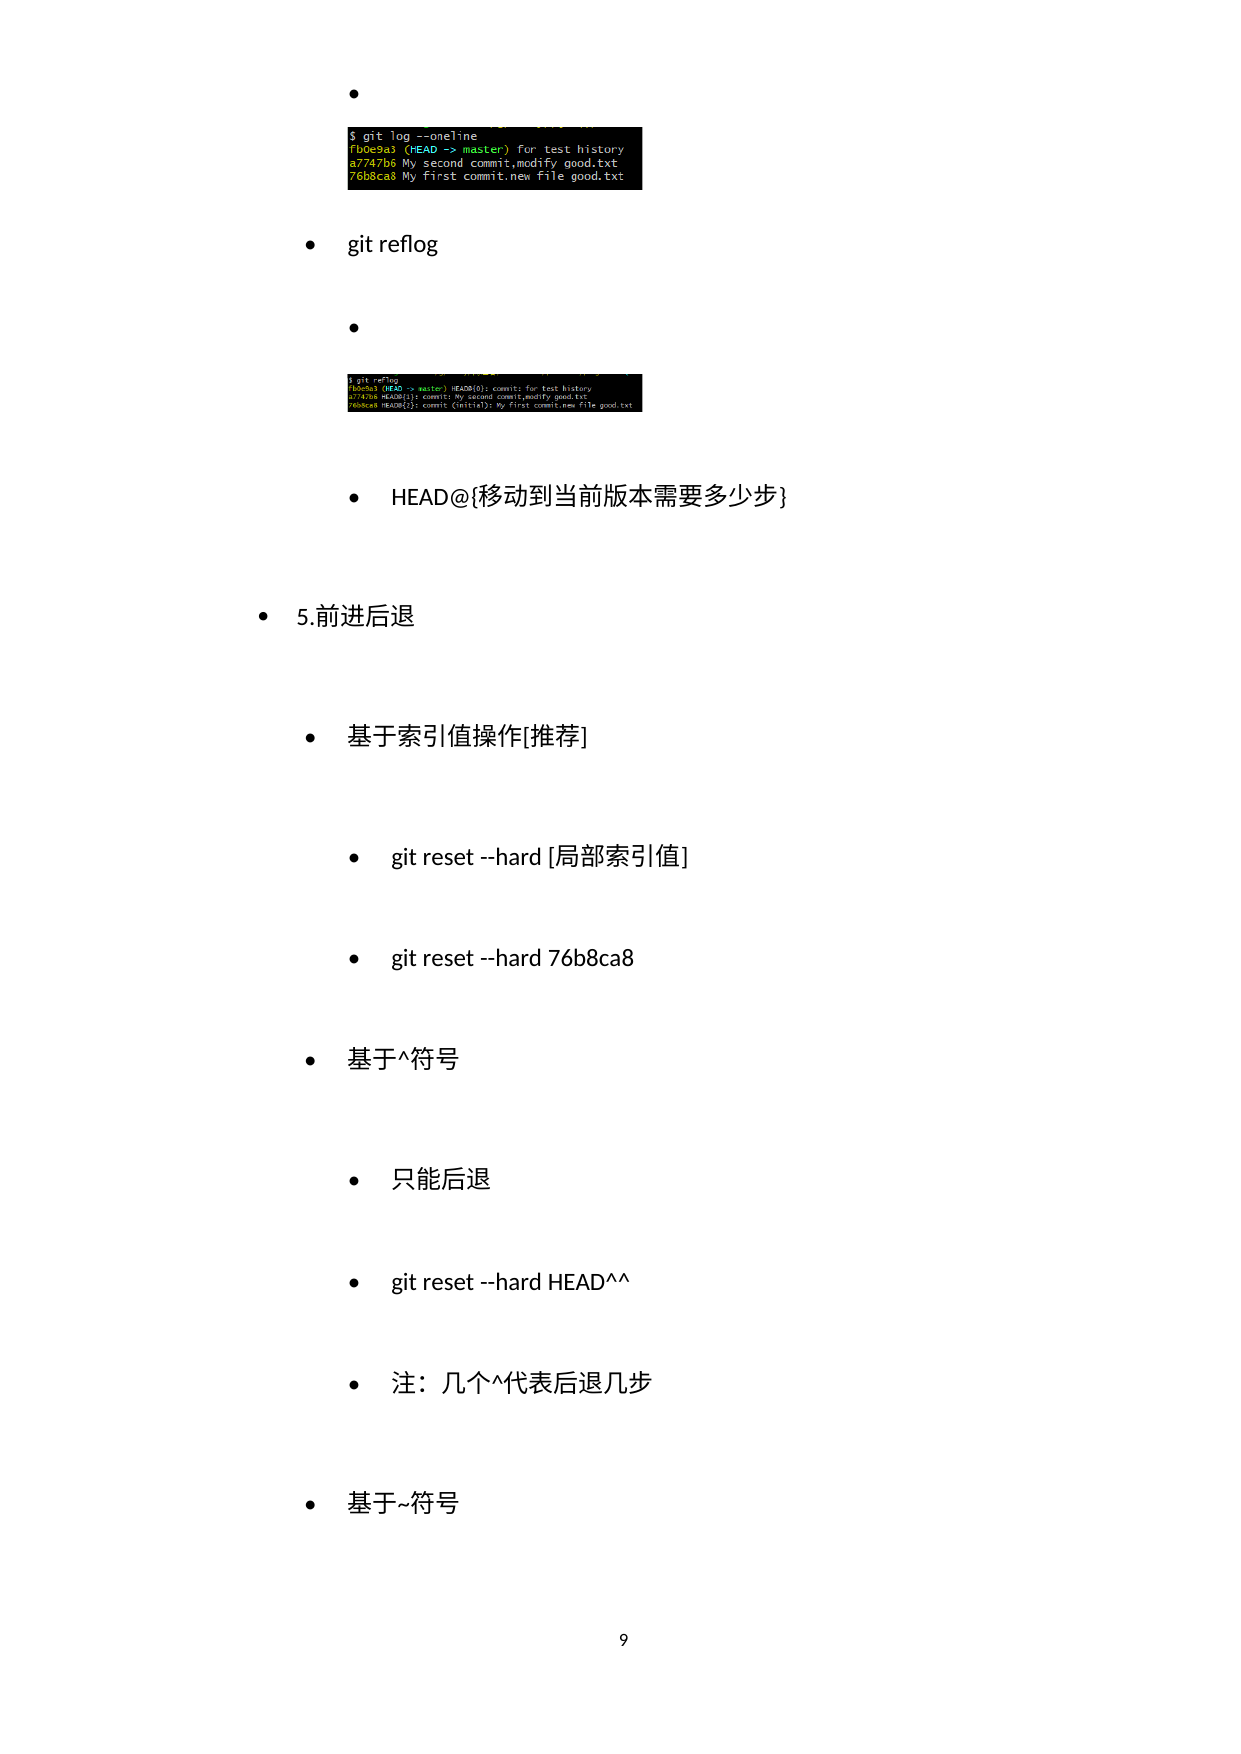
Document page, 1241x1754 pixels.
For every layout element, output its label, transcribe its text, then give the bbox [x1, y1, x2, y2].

text • [348, 310, 1118, 344]
text • 基于~符号 [304, 1467, 1118, 1535]
text • 注：几个^代表后退几步 [348, 1347, 1118, 1415]
picture [347, 127, 643, 190]
text • 只能后退 [348, 1144, 1118, 1212]
text • git reset --hard [局部索引值] [348, 821, 1118, 889]
text • 基于^符号 [304, 1024, 1118, 1092]
text • git reflog [304, 227, 1118, 261]
text • [348, 76, 1118, 110]
picture [347, 374, 643, 412]
text • git reset --hard HEAD^^ [348, 1264, 1118, 1298]
list 5.前进后退 [259, 581, 1118, 649]
text • git reset --hard 76b8ca8 [348, 941, 1118, 975]
text • 基于索引值操作[推荐] [304, 701, 1118, 769]
text • HEAD@{移动到当前版本需要多少步} [348, 461, 1118, 529]
